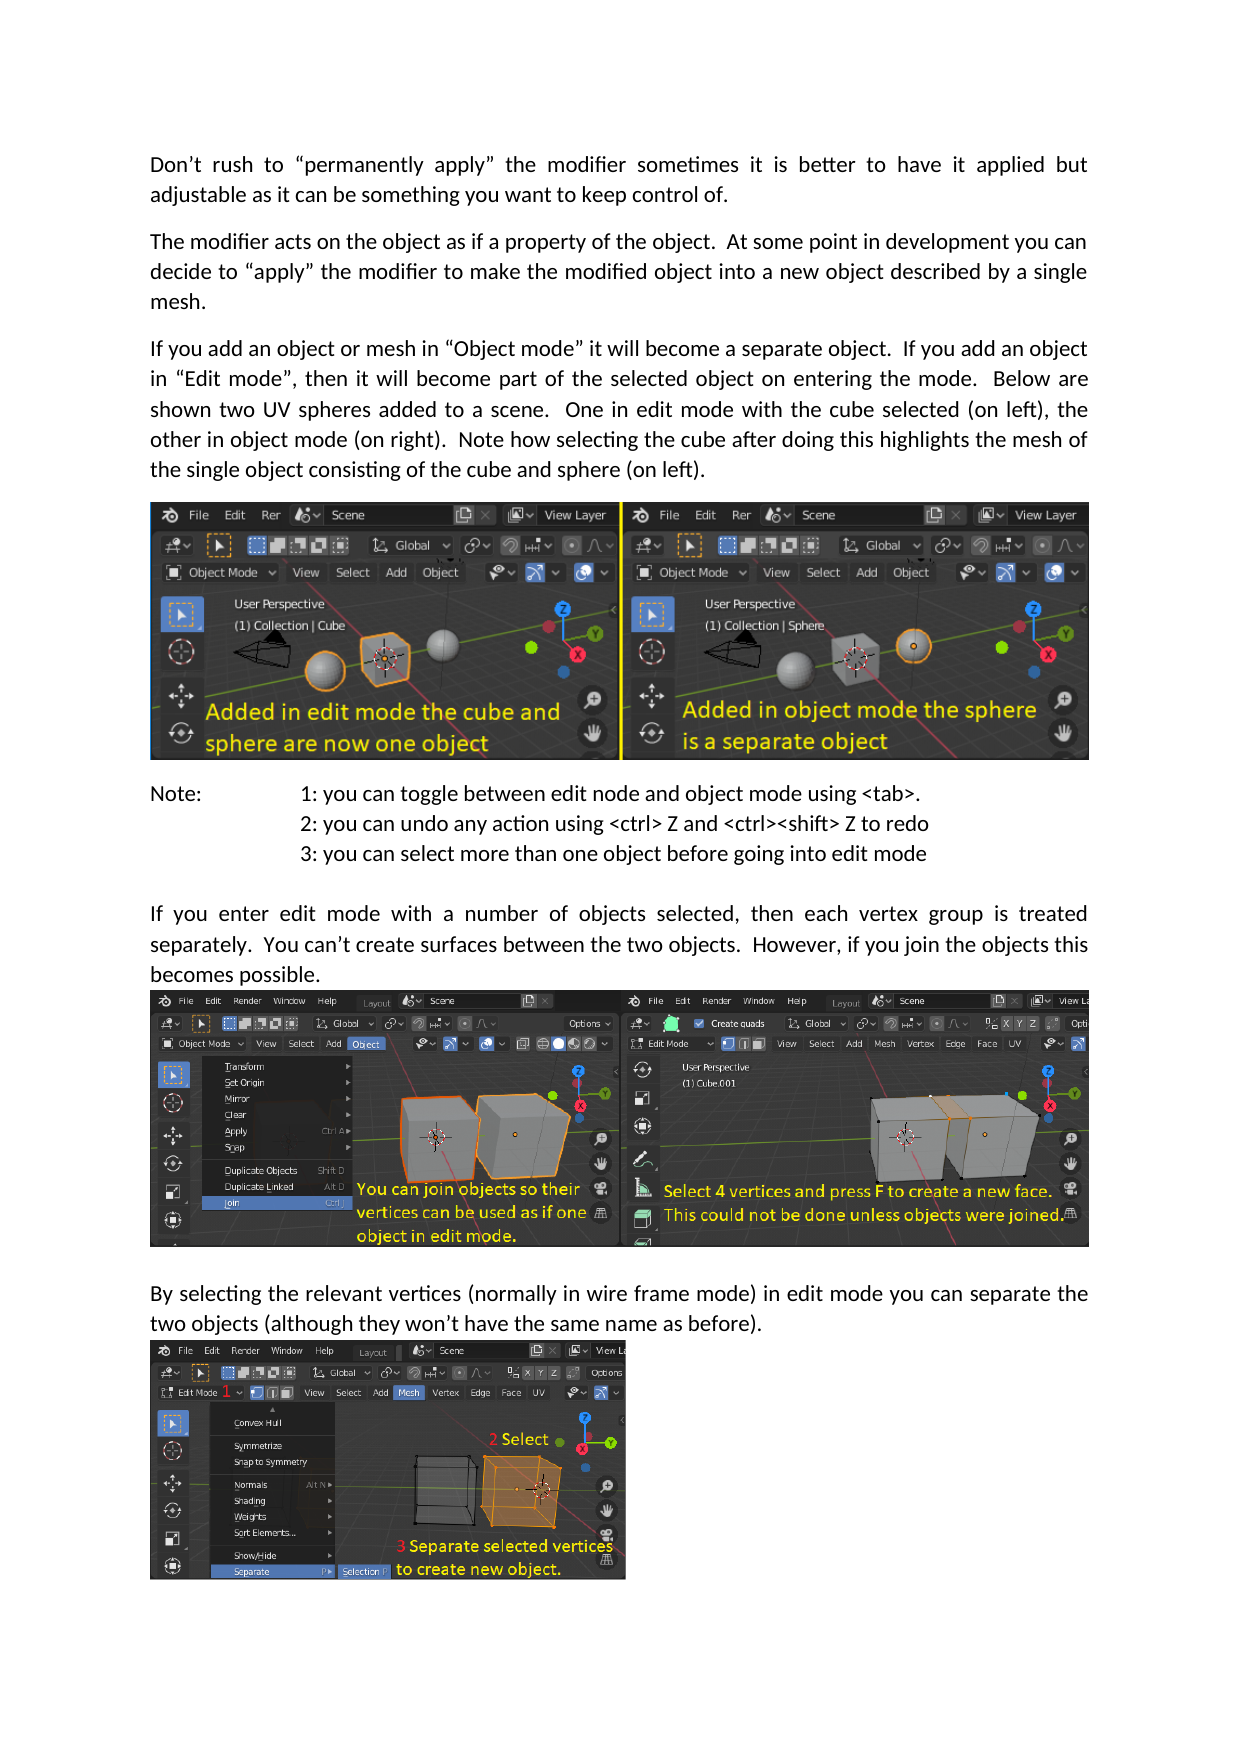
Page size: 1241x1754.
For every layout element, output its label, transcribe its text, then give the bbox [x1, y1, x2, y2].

text 2: you can undo any action using <ctrl> Z and <ctrl><shift> Z to redo [150, 809, 1090, 837]
text Don’t rush to “permanently apply” the modifier sometimes it is better to have it applied but adjustable as it can be something you want to keep control of. [150, 150, 1090, 208]
text Note: 1: you can toggle between edit node and object mode using <tab>. [150, 779, 1090, 807]
text By selecting the relevant vertices (normally in wire frame mode) in edit mode you can separate the two objects (although they won’t have the same name as before). [150, 1279, 1090, 1337]
picture [150, 1339, 626, 1580]
text 3: you can select more than one object before going into edit mode [150, 839, 1090, 867]
picture [150, 502, 1089, 760]
text If you enter edit mode with a number of objects selected, then each vertex group is treated separately. You can’t create surfaces between the two objects. However, if you join the objects this becomes possible. [150, 899, 1090, 988]
text The modifier acts on the object as if a property of the object. At some point in development you can decide to “apply” the modifier to make the modified object into a new object described by a single mesh. [150, 227, 1090, 316]
picture [150, 990, 1089, 1247]
text If you add an object or mesh in “Object mode” it will become a separate object. If you add an object in “Edit mode”, then it will become part of the selected object on entering the mode. Below are shown two UV spheres added to a scene. One in edit mode with the cube selected (on left), the other in object mode (on right). Note how selecting the cube after doing this highlights the mesh of the single object consisting of the cube and sphere (on left). [150, 334, 1090, 483]
